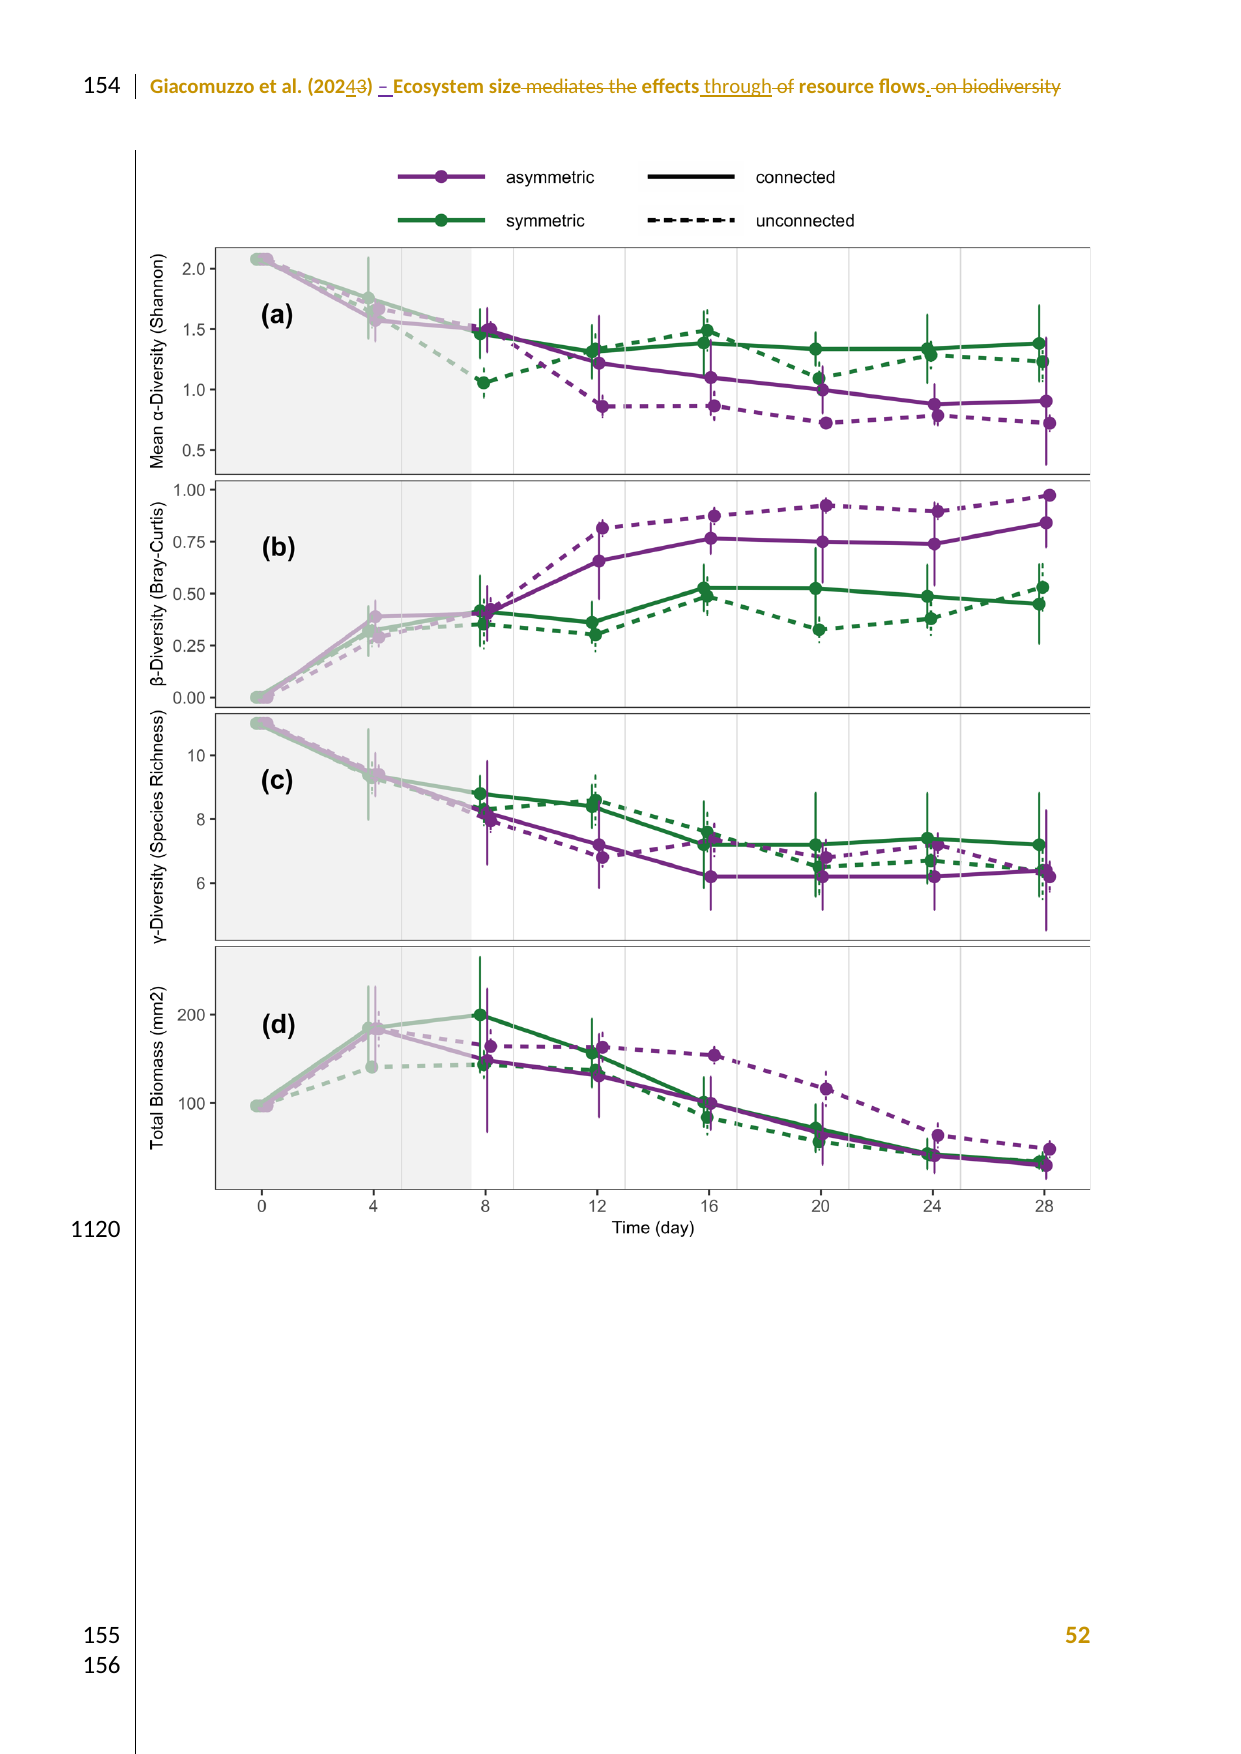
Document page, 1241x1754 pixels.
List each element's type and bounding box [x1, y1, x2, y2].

picture [150, 150, 1091, 1237]
